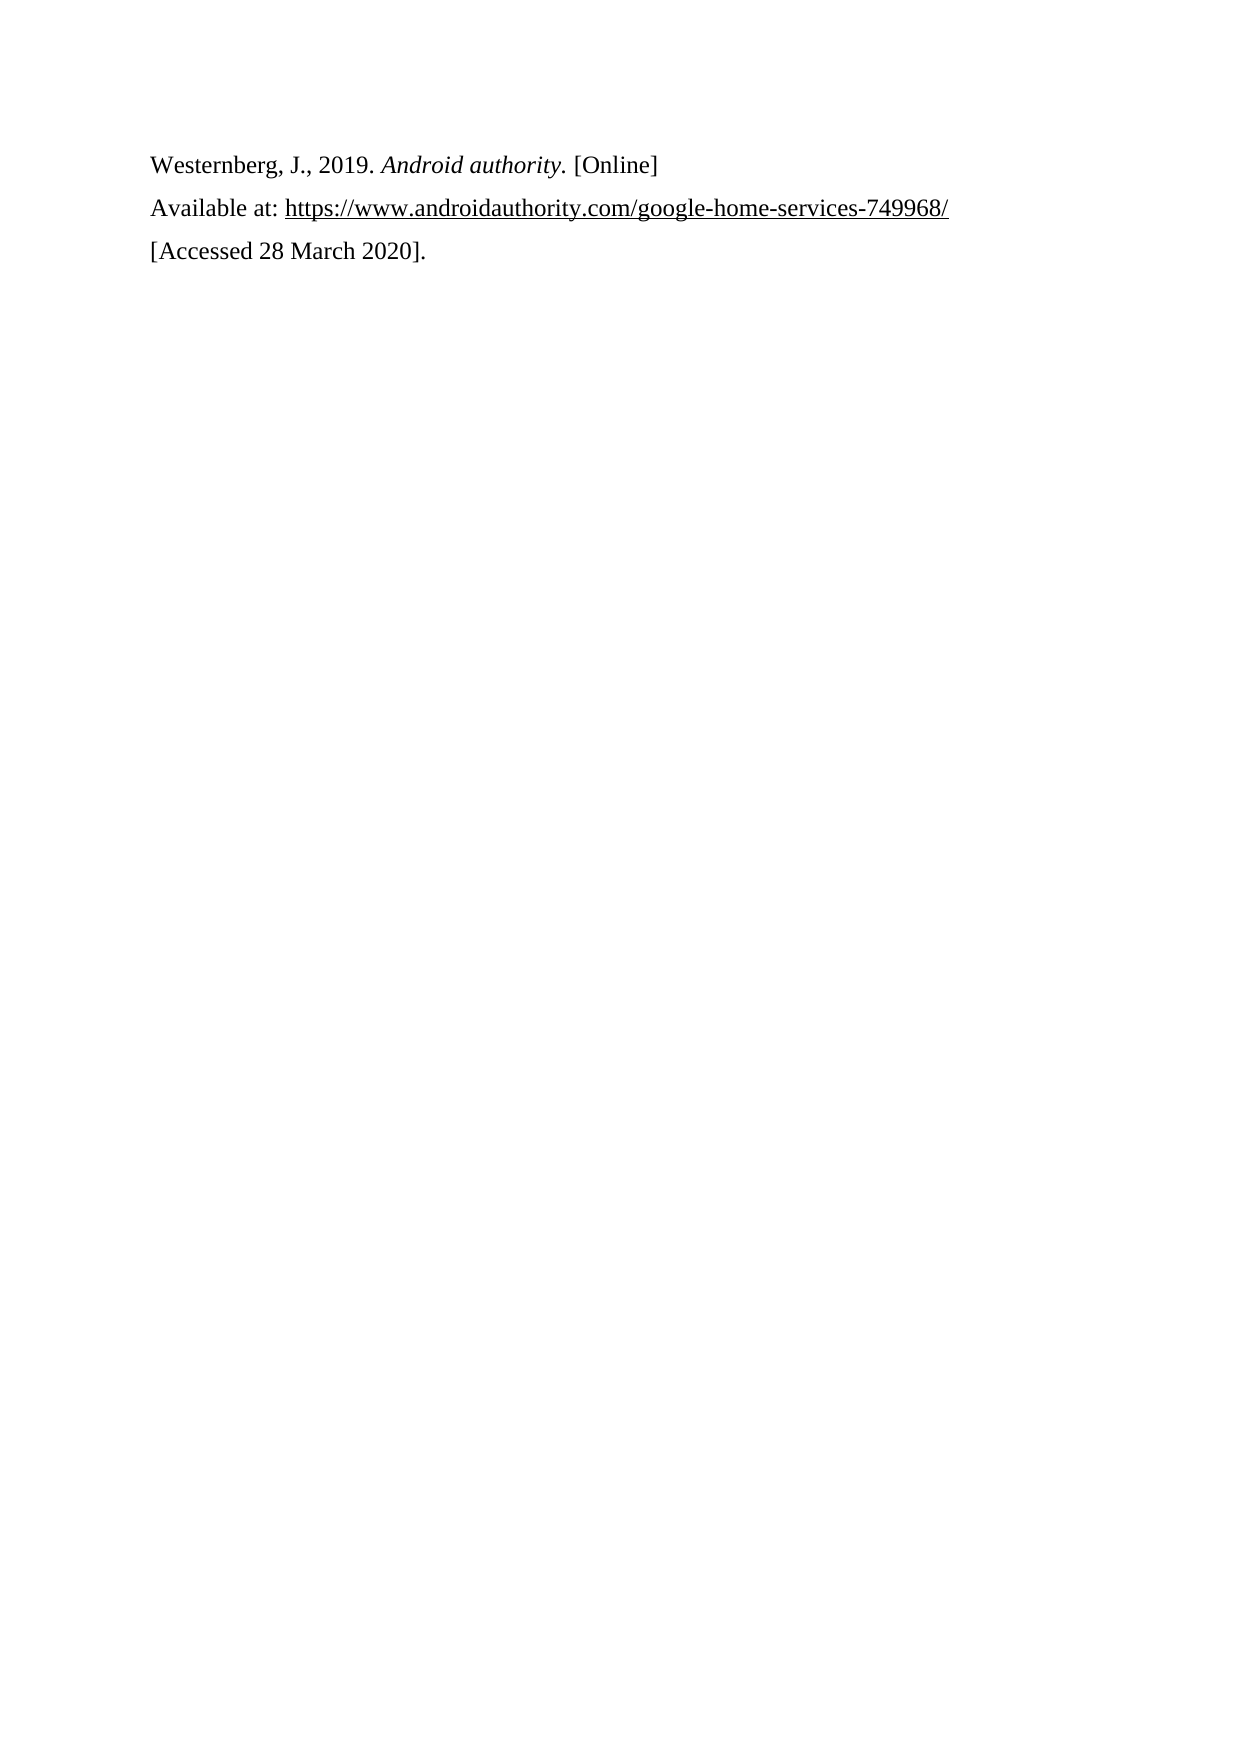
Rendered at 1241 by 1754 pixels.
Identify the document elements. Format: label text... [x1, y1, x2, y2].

text Westernberg, J., 2019. Android authority. [Online] Available at: https://www.androidauthority.com/google-home-services-749968/ [Accessed 28 March 2020]. [150, 150, 1090, 265]
